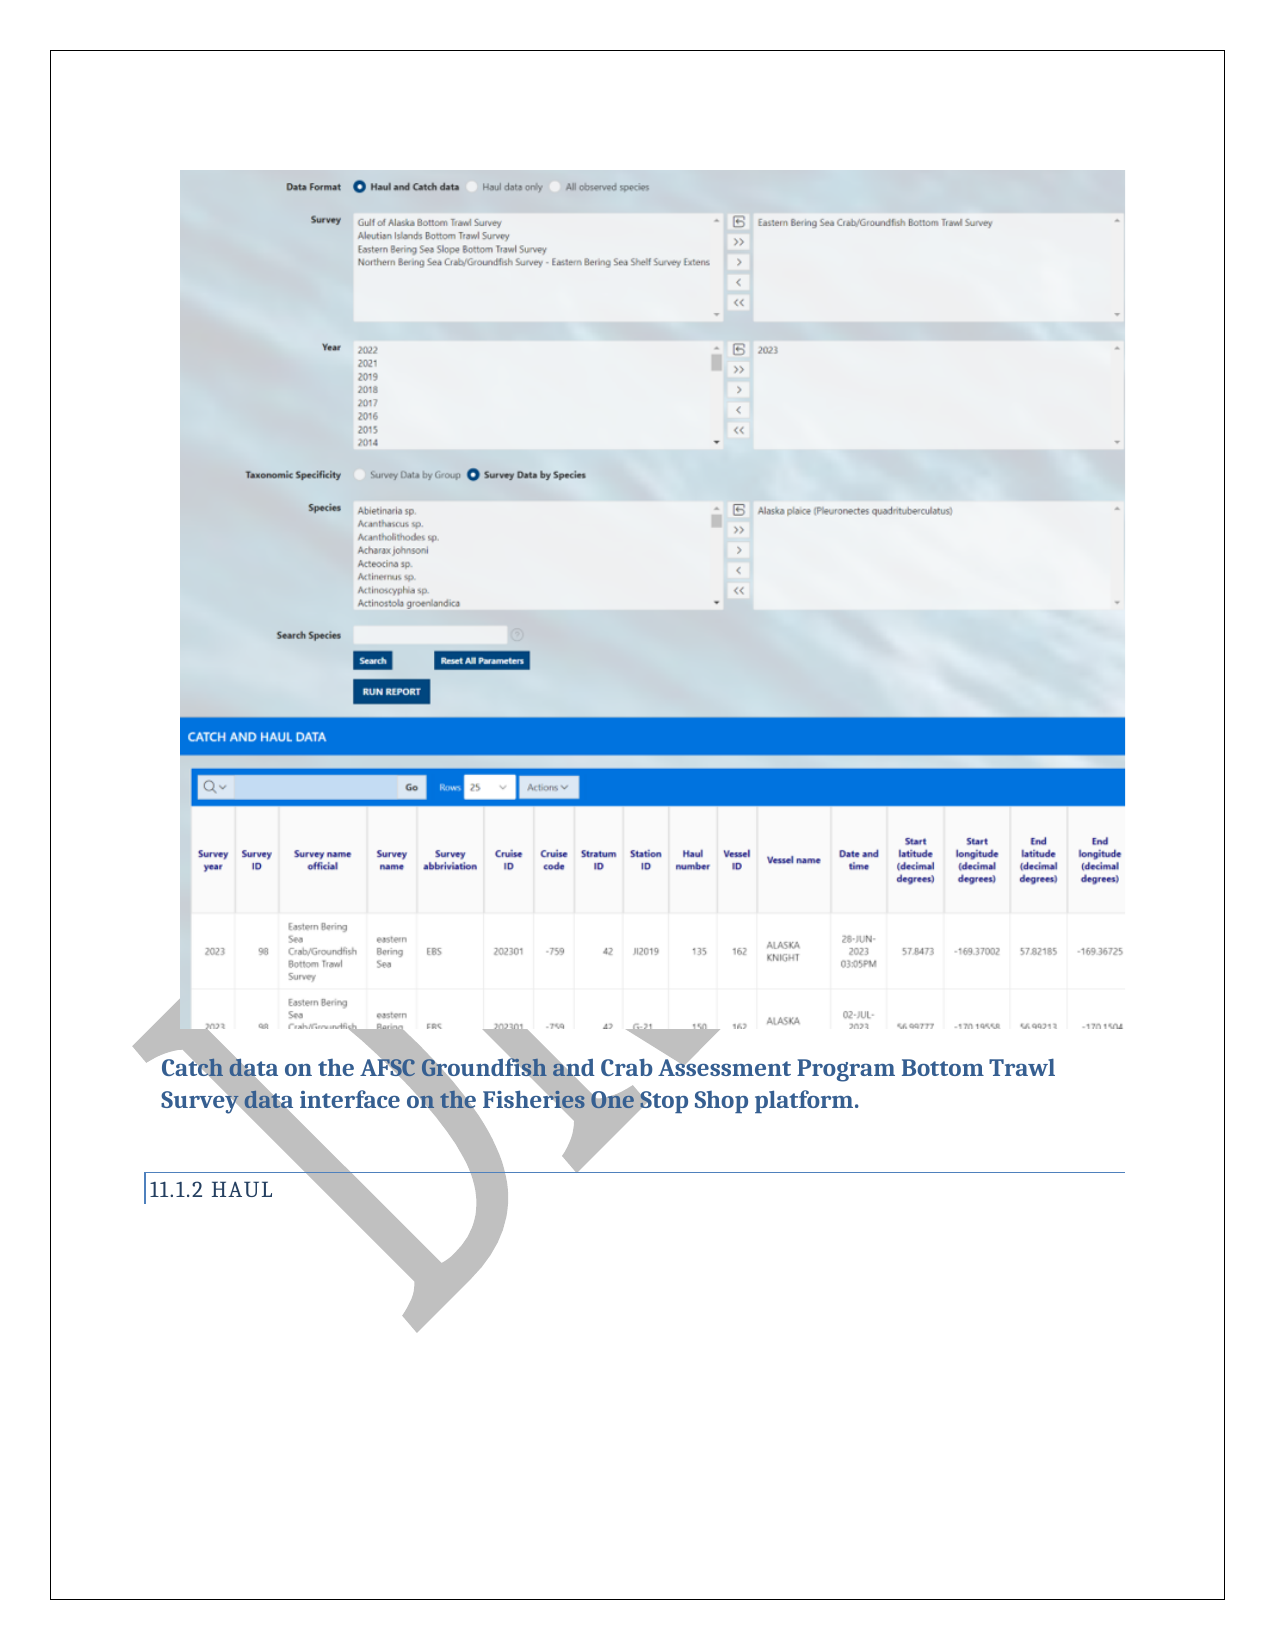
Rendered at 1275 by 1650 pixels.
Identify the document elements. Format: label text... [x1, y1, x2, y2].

table_header Catch data on the AFSC Groundfish and Crab Assessment Program Bottom Trawl Survey data interface on the Fisheries One Stop Shop platform. [150, 150, 1125, 1140]
subtitle 11.1.2 Haul [146, 1173, 1125, 1204]
picture [180, 170, 1125, 1029]
